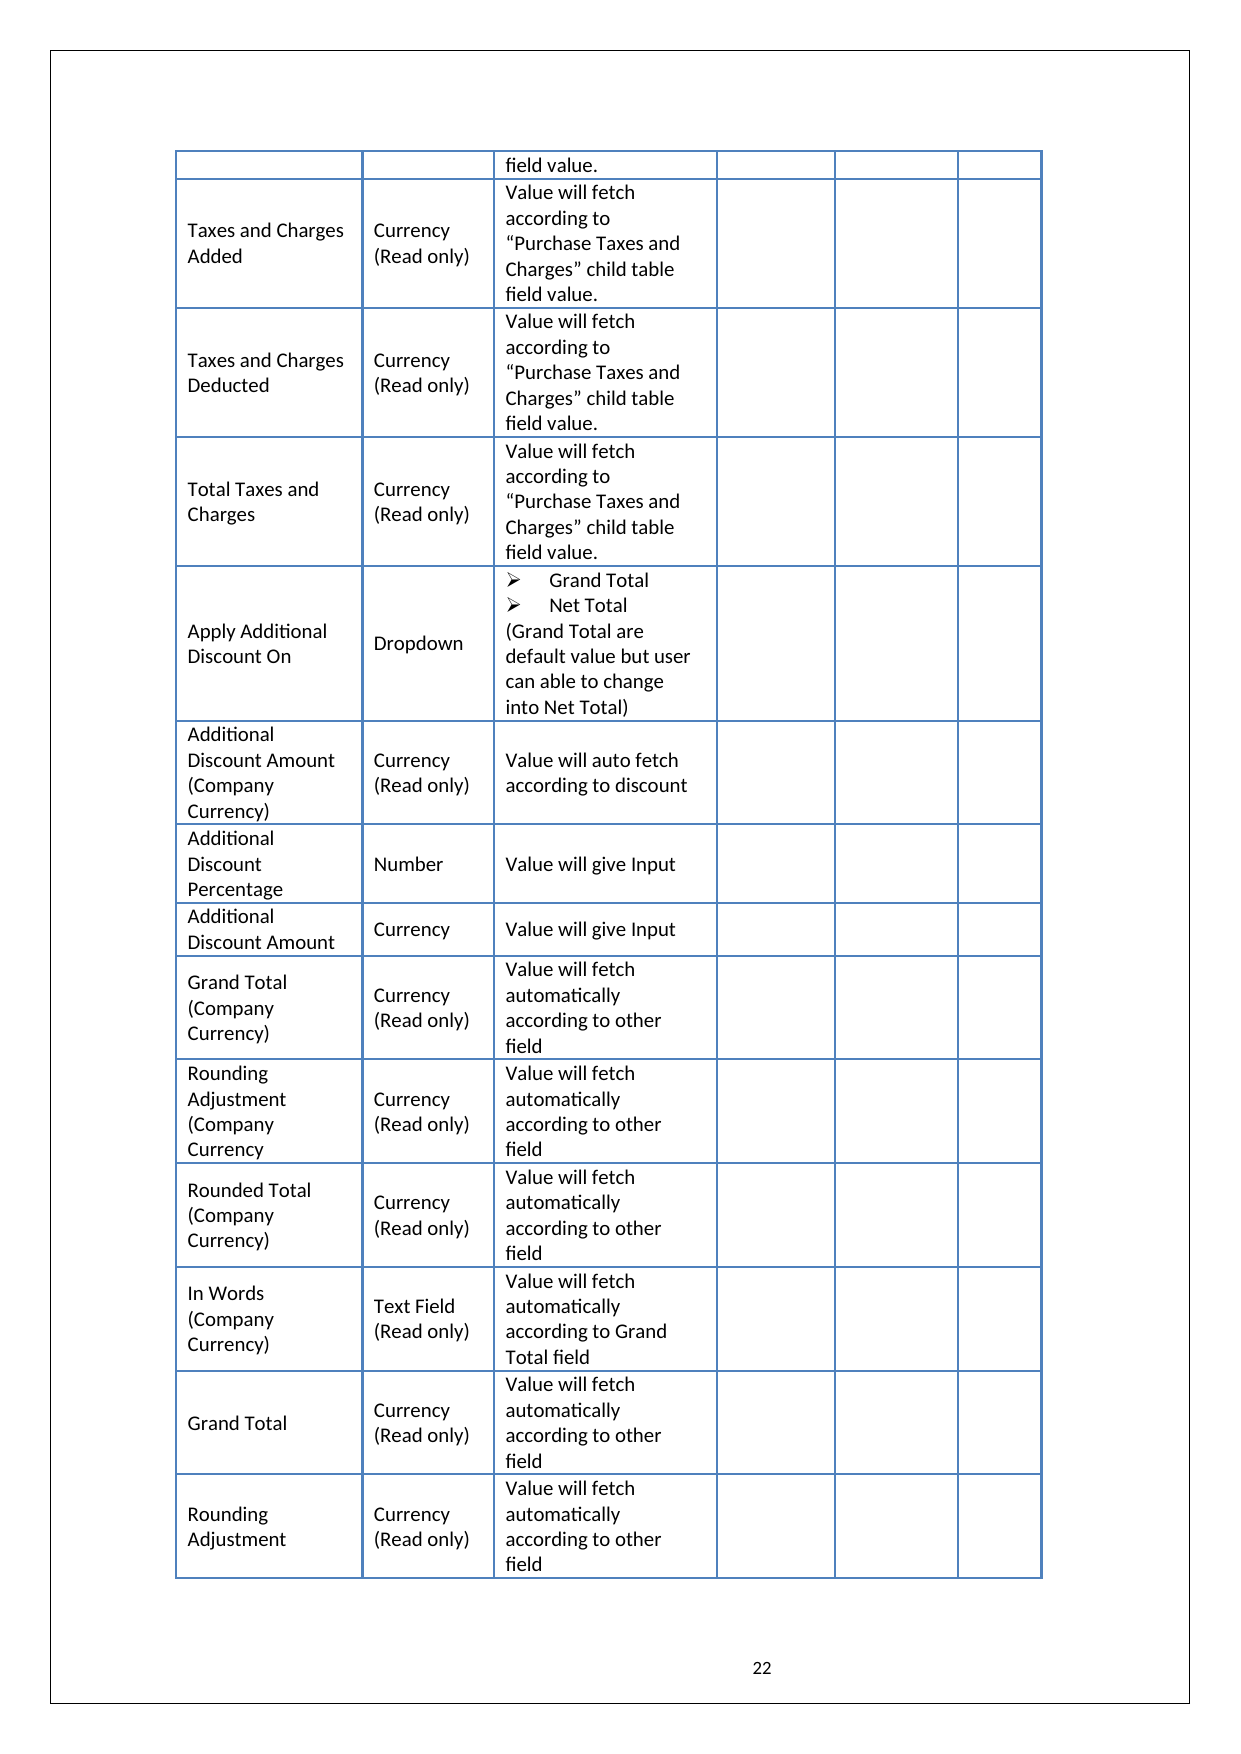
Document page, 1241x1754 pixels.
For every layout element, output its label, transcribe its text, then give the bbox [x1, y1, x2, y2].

table_cell Currency (Read only) [364, 309, 493, 436]
table_cell [959, 1372, 1040, 1473]
table_cell Grand Total [177, 1372, 361, 1473]
table_cell [718, 1268, 834, 1369]
table_cell [718, 180, 834, 307]
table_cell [177, 152, 361, 177]
table_cell Currency (Read only) [364, 180, 493, 307]
table_cell Total Taxes and Charges [177, 438, 361, 565]
table_cell [836, 825, 957, 902]
table_cell [959, 1475, 1040, 1577]
table_cell [718, 1164, 834, 1266]
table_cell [495, 180, 716, 307]
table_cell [495, 1475, 716, 1577]
table_cell Grand Total Net Total (Grand Total are default value but user can able to change into Net Total) [495, 567, 716, 719]
table_cell Additional Discount Amount (Company Currency) [177, 722, 361, 823]
table_cell [959, 957, 1040, 1058]
table_cell Additional Discount Amount [177, 904, 361, 954]
table_cell Currency (Read only) [364, 722, 493, 823]
table_cell [836, 1060, 957, 1162]
table_cell [836, 904, 957, 954]
table_cell Additional Discount Percentage [177, 825, 361, 902]
table_cell [959, 309, 1040, 436]
table_cell Currency (Read only) [364, 1372, 493, 1473]
table_cell [836, 152, 957, 177]
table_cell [495, 152, 716, 177]
table_cell [718, 438, 834, 565]
table_cell Rounding Adjustment (Company Currency [177, 1060, 361, 1162]
table_cell Number [364, 825, 493, 902]
table_cell [959, 825, 1040, 902]
table_cell [718, 722, 834, 823]
table_cell [718, 957, 834, 1058]
table_cell Value will give Input [495, 904, 716, 954]
table_cell [836, 180, 957, 307]
table_cell [718, 1372, 834, 1473]
table_cell [836, 309, 957, 436]
table_cell Value will fetch automatically according to other field [495, 1164, 716, 1266]
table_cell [364, 152, 493, 177]
table_cell [836, 1475, 957, 1577]
table_cell Value will give Input [495, 825, 716, 902]
table_cell Value will fetch according to “Purchase Taxes and Charges” child table field value. [495, 438, 716, 565]
table_cell [718, 1060, 834, 1162]
table_cell [718, 309, 834, 436]
table_cell In Words (Company Currency) [177, 1268, 361, 1369]
table_cell Dropdown [364, 567, 493, 719]
table_cell Grand Total (Company Currency) [177, 957, 361, 1058]
table_cell [836, 567, 957, 719]
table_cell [495, 1372, 716, 1473]
table_cell [959, 180, 1040, 307]
table_cell [718, 825, 834, 902]
table_cell Value will fetch automatically according to other field [495, 1060, 716, 1162]
table_cell Currency (Read only) [364, 957, 493, 1058]
table_cell Text Field (Read only) [364, 1268, 493, 1369]
table_cell Taxes and Charges Deducted [177, 309, 361, 436]
table_cell [959, 1164, 1040, 1266]
table_cell Currency (Read only) [364, 1060, 493, 1162]
table_cell Currency [364, 904, 493, 954]
table_cell Value will fetch automatically according to other field [495, 957, 716, 1058]
table_cell [959, 567, 1040, 719]
table_cell Apply Additional Discount On [177, 567, 361, 719]
table_cell [836, 1164, 957, 1266]
table_cell [836, 1372, 957, 1473]
table_cell [836, 957, 957, 1058]
table_cell [836, 438, 957, 565]
table_cell [959, 438, 1040, 565]
table_cell Rounded Total (Company Currency) [177, 1164, 361, 1266]
table_cell Currency (Read only) [364, 438, 493, 565]
table_cell [836, 722, 957, 823]
table_cell [959, 152, 1040, 177]
table_cell [718, 152, 834, 177]
table_cell Value will fetch automatically according to Grand Total field [495, 1268, 716, 1369]
table_cell [959, 722, 1040, 823]
table_cell Rounding Adjustment [177, 1475, 361, 1577]
table_cell [959, 1268, 1040, 1369]
table_cell [718, 1475, 834, 1577]
table_cell [718, 567, 834, 719]
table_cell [364, 1475, 493, 1577]
table_cell [836, 1268, 957, 1369]
table_cell [718, 904, 834, 954]
table_cell Value will auto fetch according to discount [495, 722, 716, 823]
table_cell [959, 904, 1040, 954]
table_cell Taxes and Charges Added [177, 180, 361, 307]
table_cell Value will fetch according to “Purchase Taxes and Charges” child table field value. [495, 309, 716, 436]
table_cell [959, 1060, 1040, 1162]
table_cell Currency (Read only) [364, 1164, 493, 1266]
